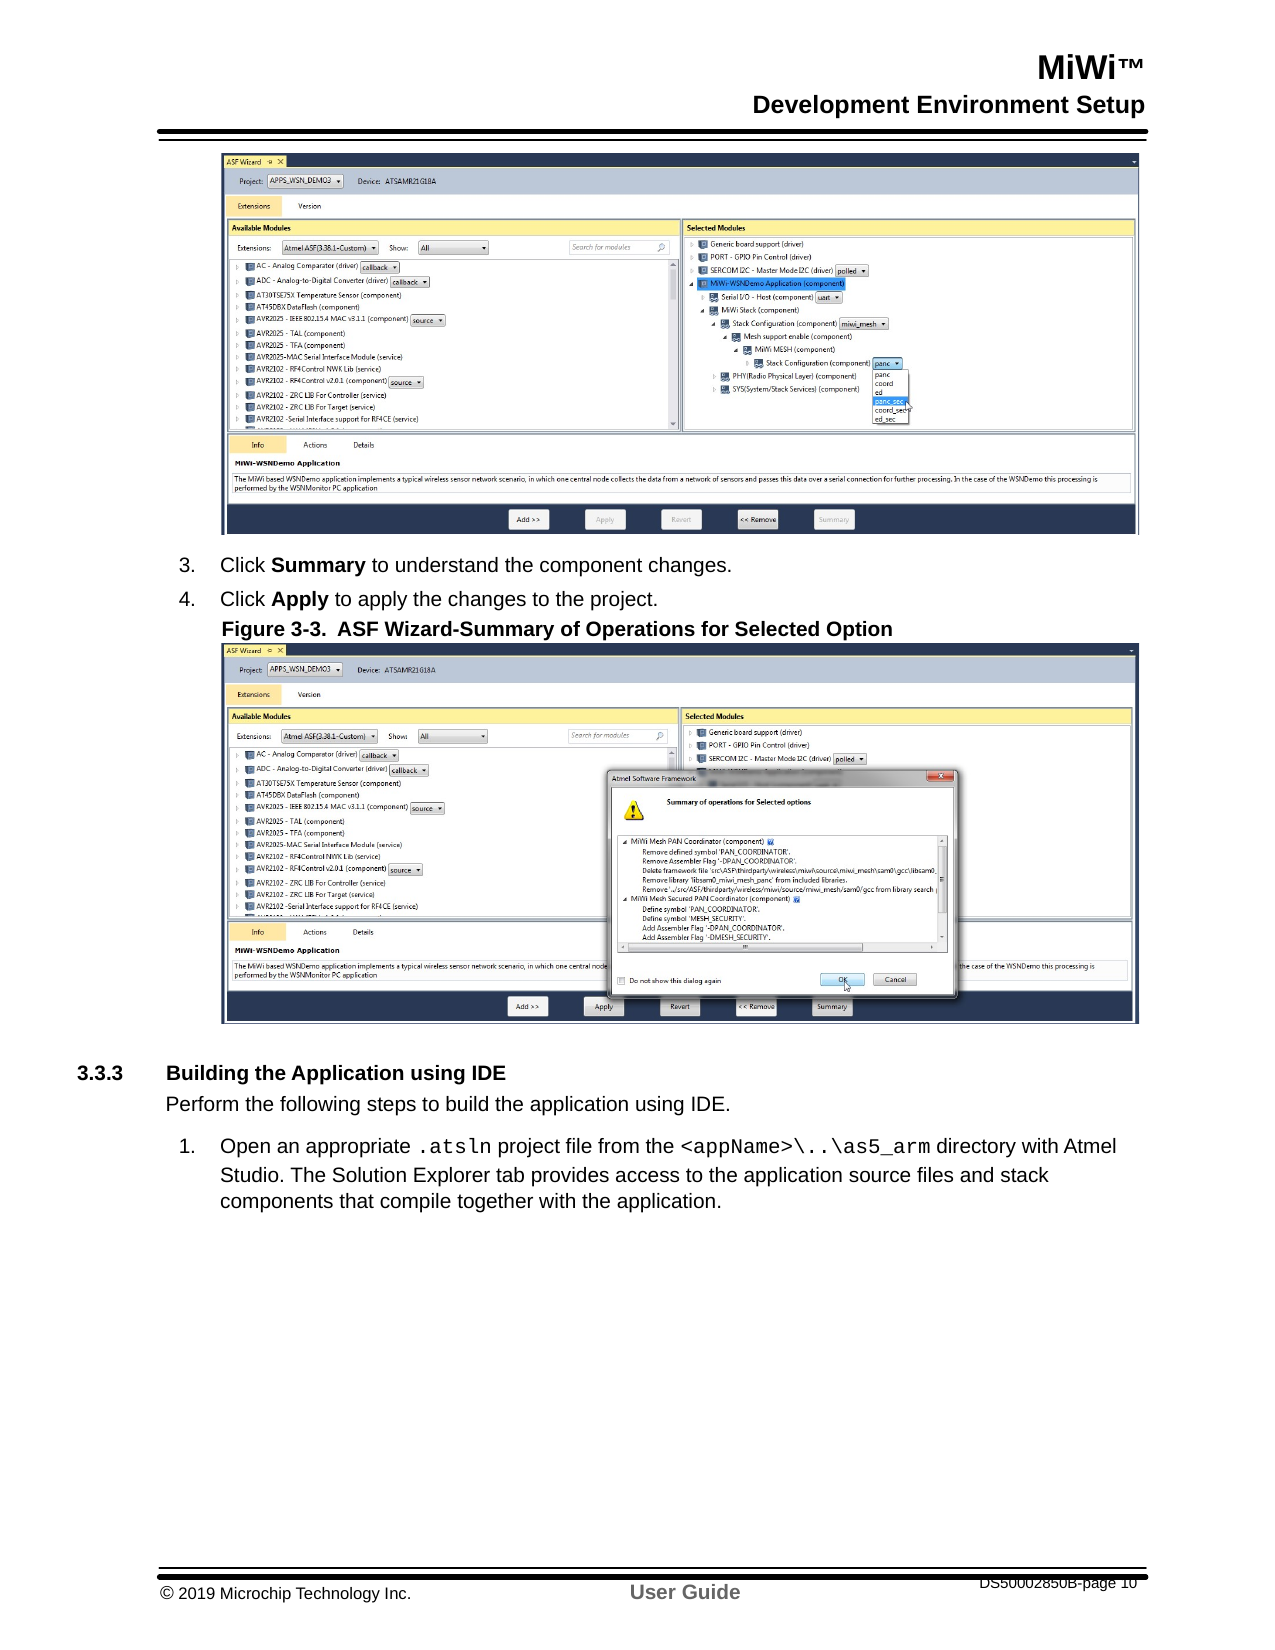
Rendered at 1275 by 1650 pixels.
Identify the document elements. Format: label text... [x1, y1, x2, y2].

text Perform the following steps to build the application using IDE. [165, 1092, 1136, 1116]
list Click Summary to understand the component changes. [178, 553, 1136, 577]
subtitle Figure 3-3. ASF Wizard-Summary of Operations for Selected Option [221, 617, 1137, 641]
text 1. Open an appropriate .atsln project file from the <appName>\..\as5_arm directory with Atmel Studio. The Solution Explorer tab provides access to the application source files and stack components that compile together with the application. [178, 1134, 1136, 1213]
list Click Apply to apply the changes to the project. [178, 586, 1136, 610]
picture [221, 643, 1140, 1024]
picture [221, 153, 1140, 535]
subtitle 3.3.3 Building the Application using IDE [77, 1061, 1137, 1085]
